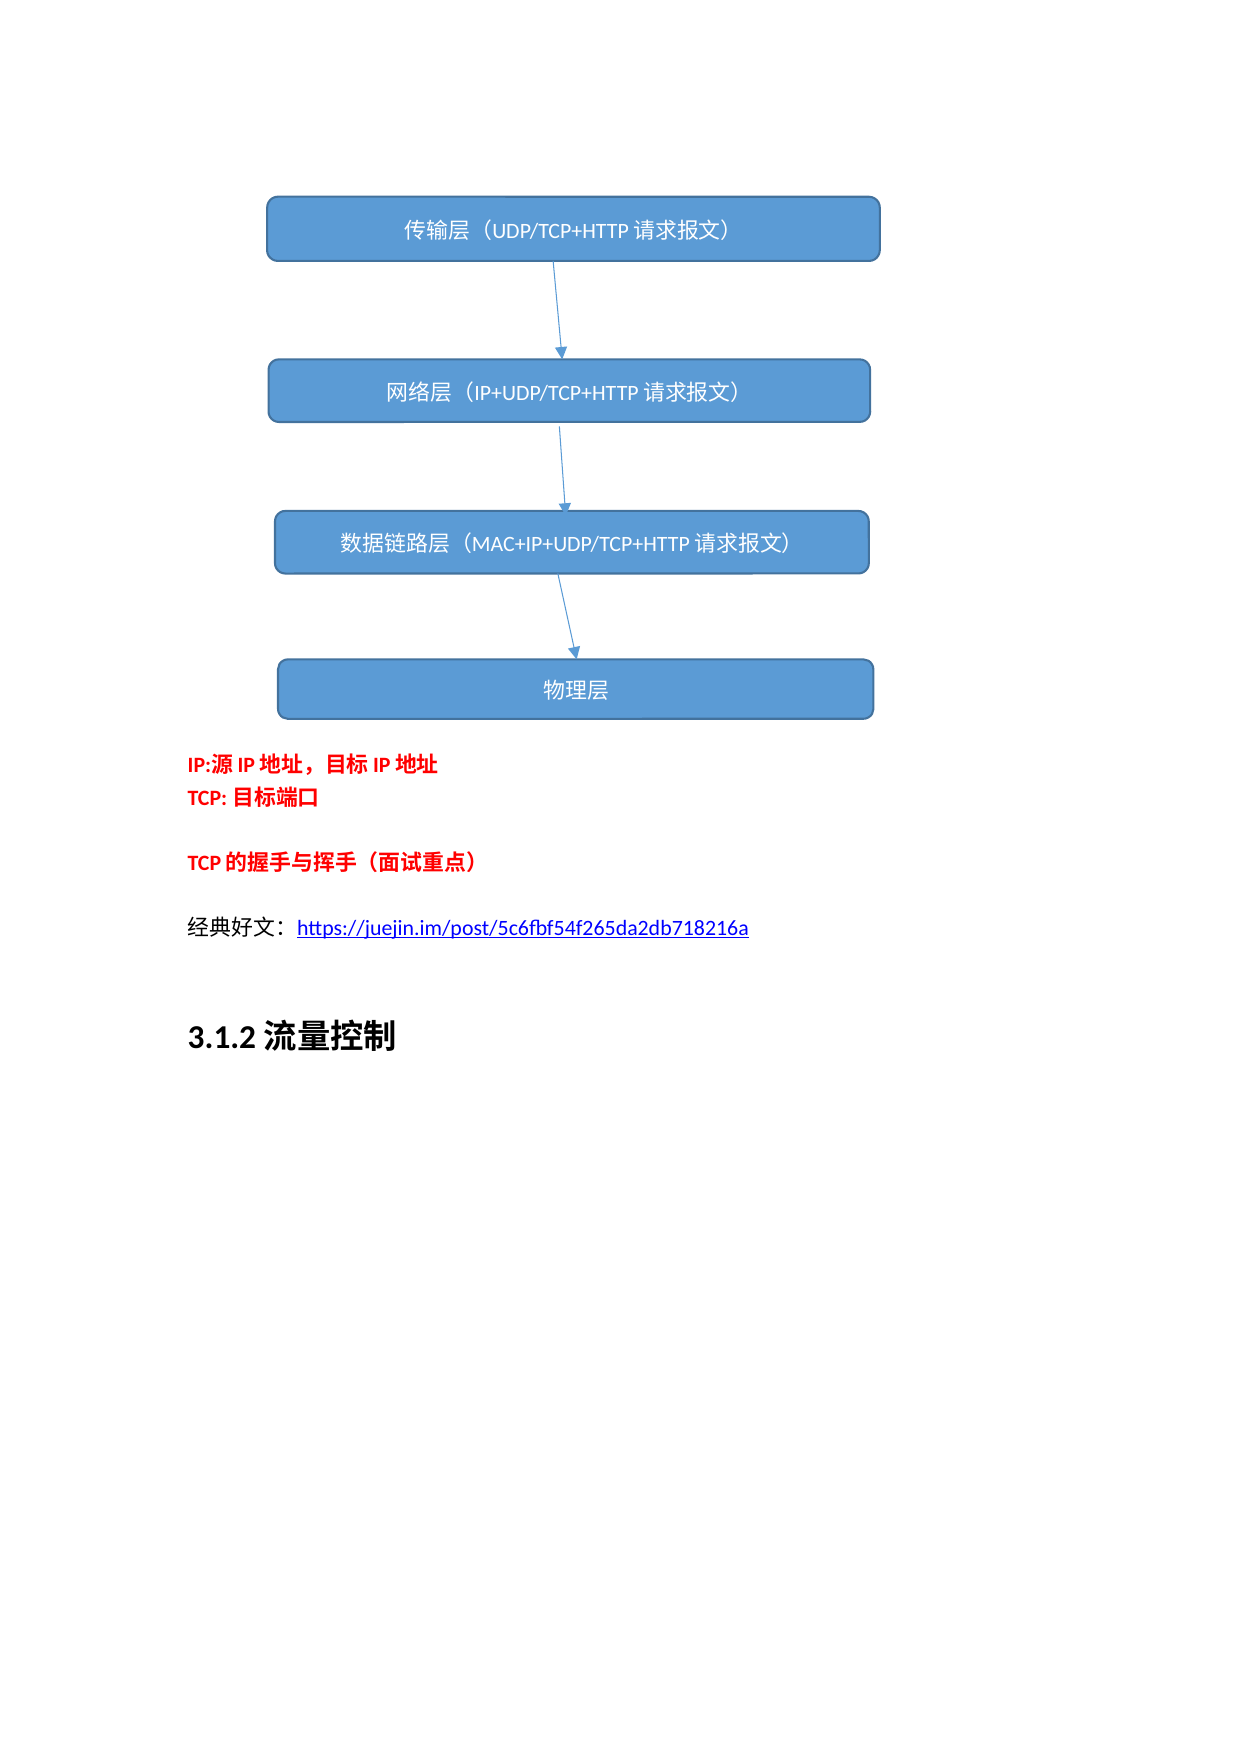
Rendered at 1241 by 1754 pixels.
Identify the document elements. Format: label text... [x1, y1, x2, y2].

text IP:源IP地址，目标IP地址 [187, 747, 1053, 779]
text 经典好文：https://juejin.im/post/5c6fbf54f265da2db718216a [187, 909, 1053, 942]
text TCP的握手与挥手（面试重点） [187, 844, 1053, 877]
subtitle 3.1.2 流量控制 [187, 1002, 1053, 1067]
text TCP: 目标端口 [187, 779, 1053, 812]
